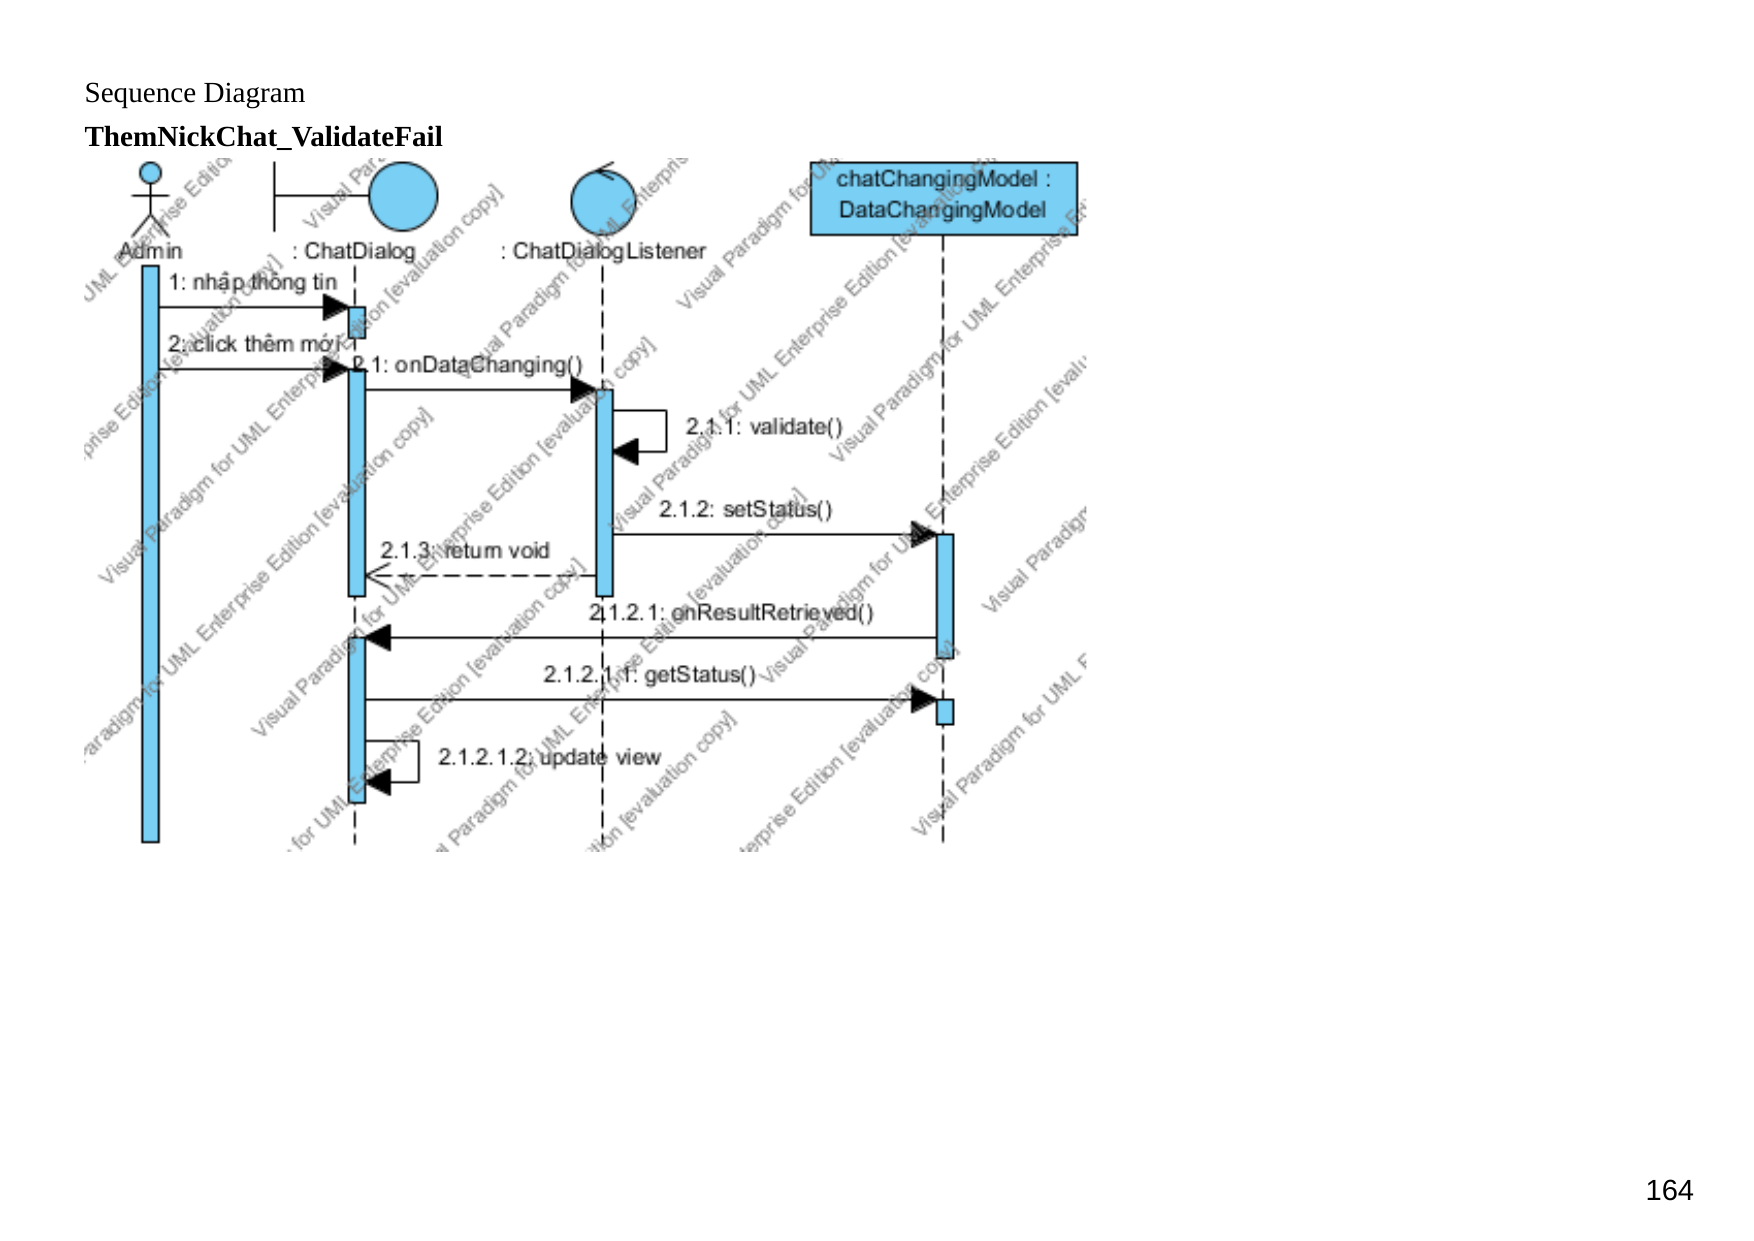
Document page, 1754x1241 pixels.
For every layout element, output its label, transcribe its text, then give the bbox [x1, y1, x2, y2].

text Sequence Diagram [84, 75, 1694, 108]
subtitle ThemNickChat_ValidateFail [84, 119, 1694, 152]
picture [84, 158, 1087, 852]
